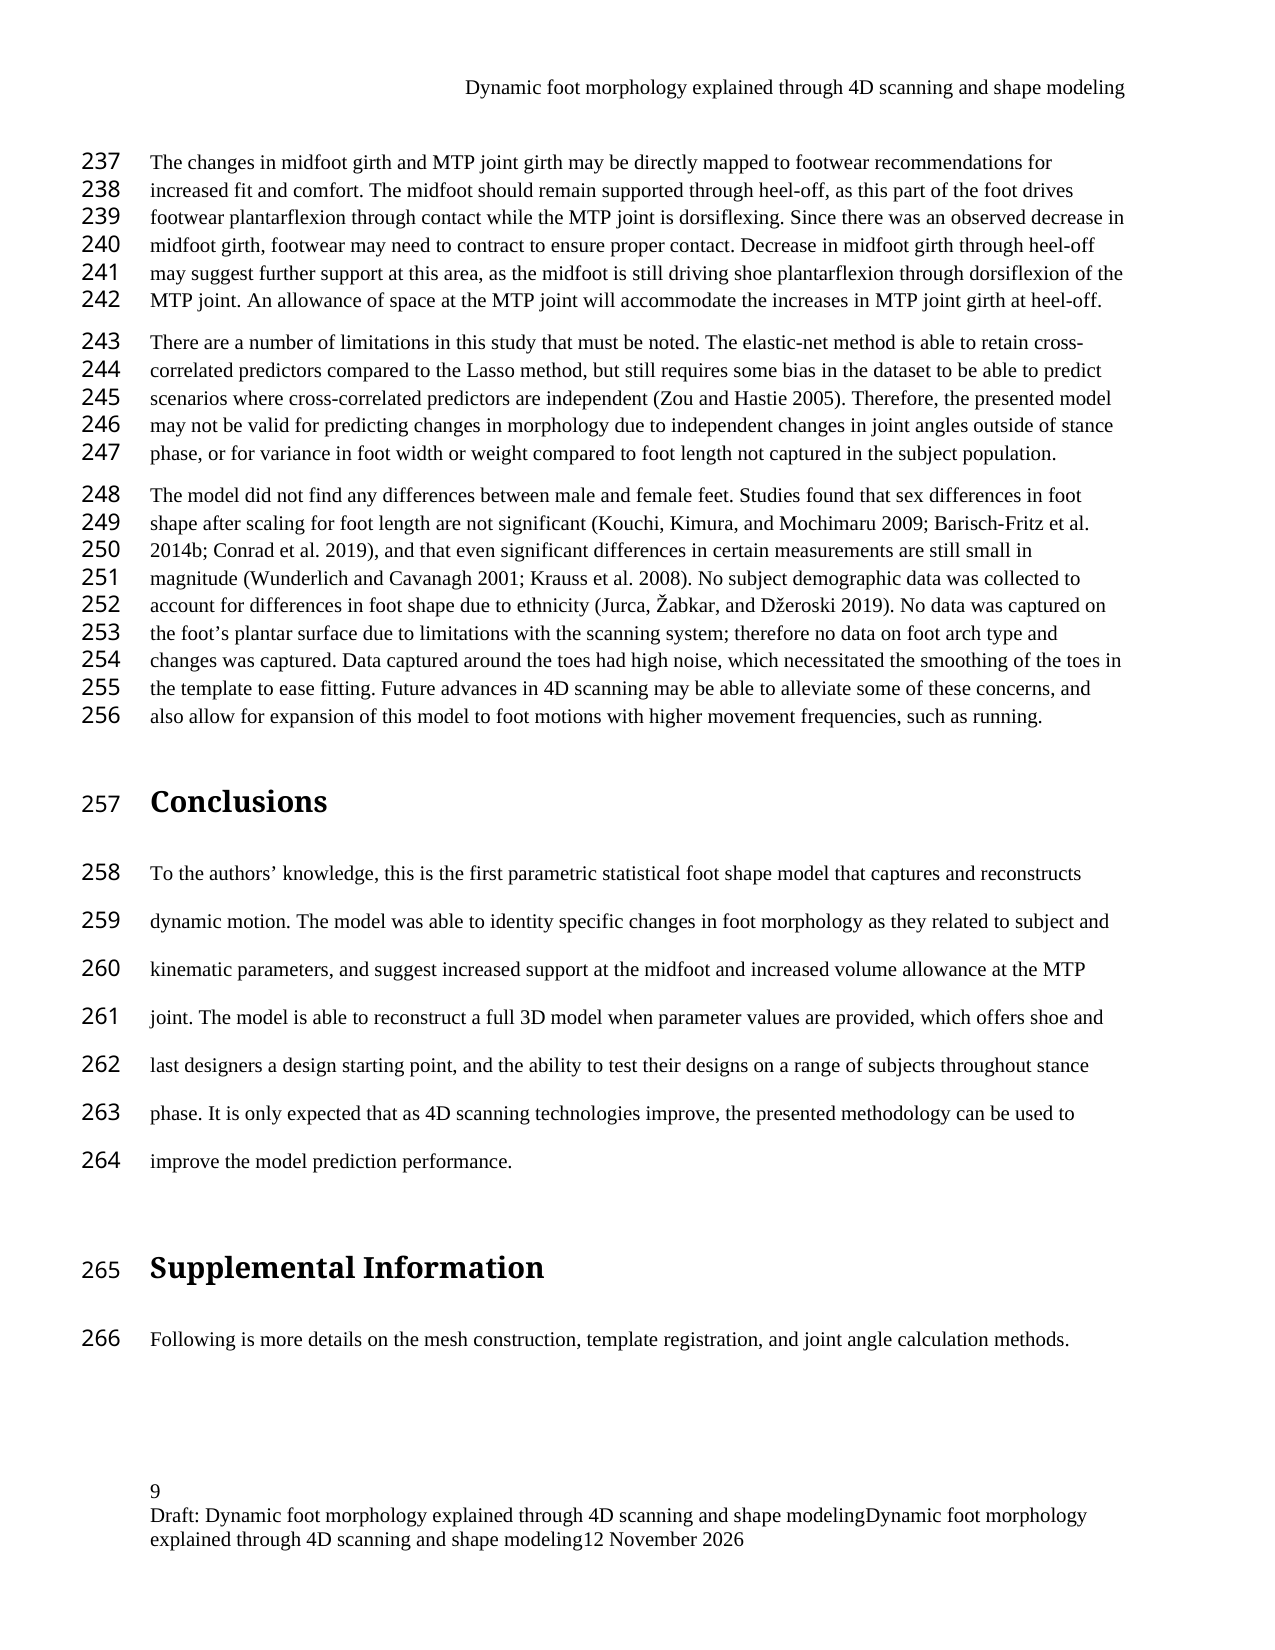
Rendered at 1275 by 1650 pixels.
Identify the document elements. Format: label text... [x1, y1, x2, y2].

text There are a number of limitations in this study that must be noted. The elastic-net method is able to retain cross-correlated predictors compared to the Lasso method, but still requires some bias in the dataset to be able to predict scenarios where cross-correlated predictors are independent (Zou and Hastie 2005). Therefore, the presented model may not be valid for predicting changes in morphology due to independent changes in joint angles outside of stance phase, or for variance in foot width or weight compared to foot length not captured in the subject population. [150, 330, 1125, 465]
subtitle Supplemental Information [150, 1247, 1125, 1287]
text The model did not find any differences between male and female feet. Studies found that sex differences in foot shape after scaling for foot length are not significant (Kouchi, Kimura, and Mochimaru 2009; Barisch-Fritz et al. 2014b; Conrad et al. 2019), and that even significant differences in certain measurements are still small in magnitude (Wunderlich and Cavanagh 2001; Krauss et al. 2008). No subject demographic data was collected to account for differences in foot shape due to ethnicity (Jurca, Žabkar, and Džeroski 2019). No data was captured on the foot’s plantar surface due to limitations with the scanning system; therefore no data on foot arch type and changes was captured. Data captured around the toes had high noise, which necessitated the smoothing of the toes in the template to ease fitting. Future advances in 4D scanning may be able to alleviate some of these concerns, and also allow for expansion of this model to foot motions with higher movement frequencies, such as running. [150, 483, 1125, 728]
subtitle Conclusions [150, 781, 1125, 821]
text The changes in midfoot girth and MTP joint girth may be directly mapped to footwear recommendations for increased fit and comfort. The midfoot should remain supported through heel-off, as this part of the foot drives footwear plantarflexion through contact while the MTP joint is dorsiflexing. Since there was an observed decrease in midfoot girth, footwear may need to contract to ensure proper contact. Decrease in midfoot girth through heel-off may suggest further support at this area, as the midfoot is still driving shoe plantarflexion through dorsiflexion of the MTP joint. An allowance of space at the MTP joint will accommodate the increases in MTP joint girth at heel-off. [150, 150, 1125, 312]
